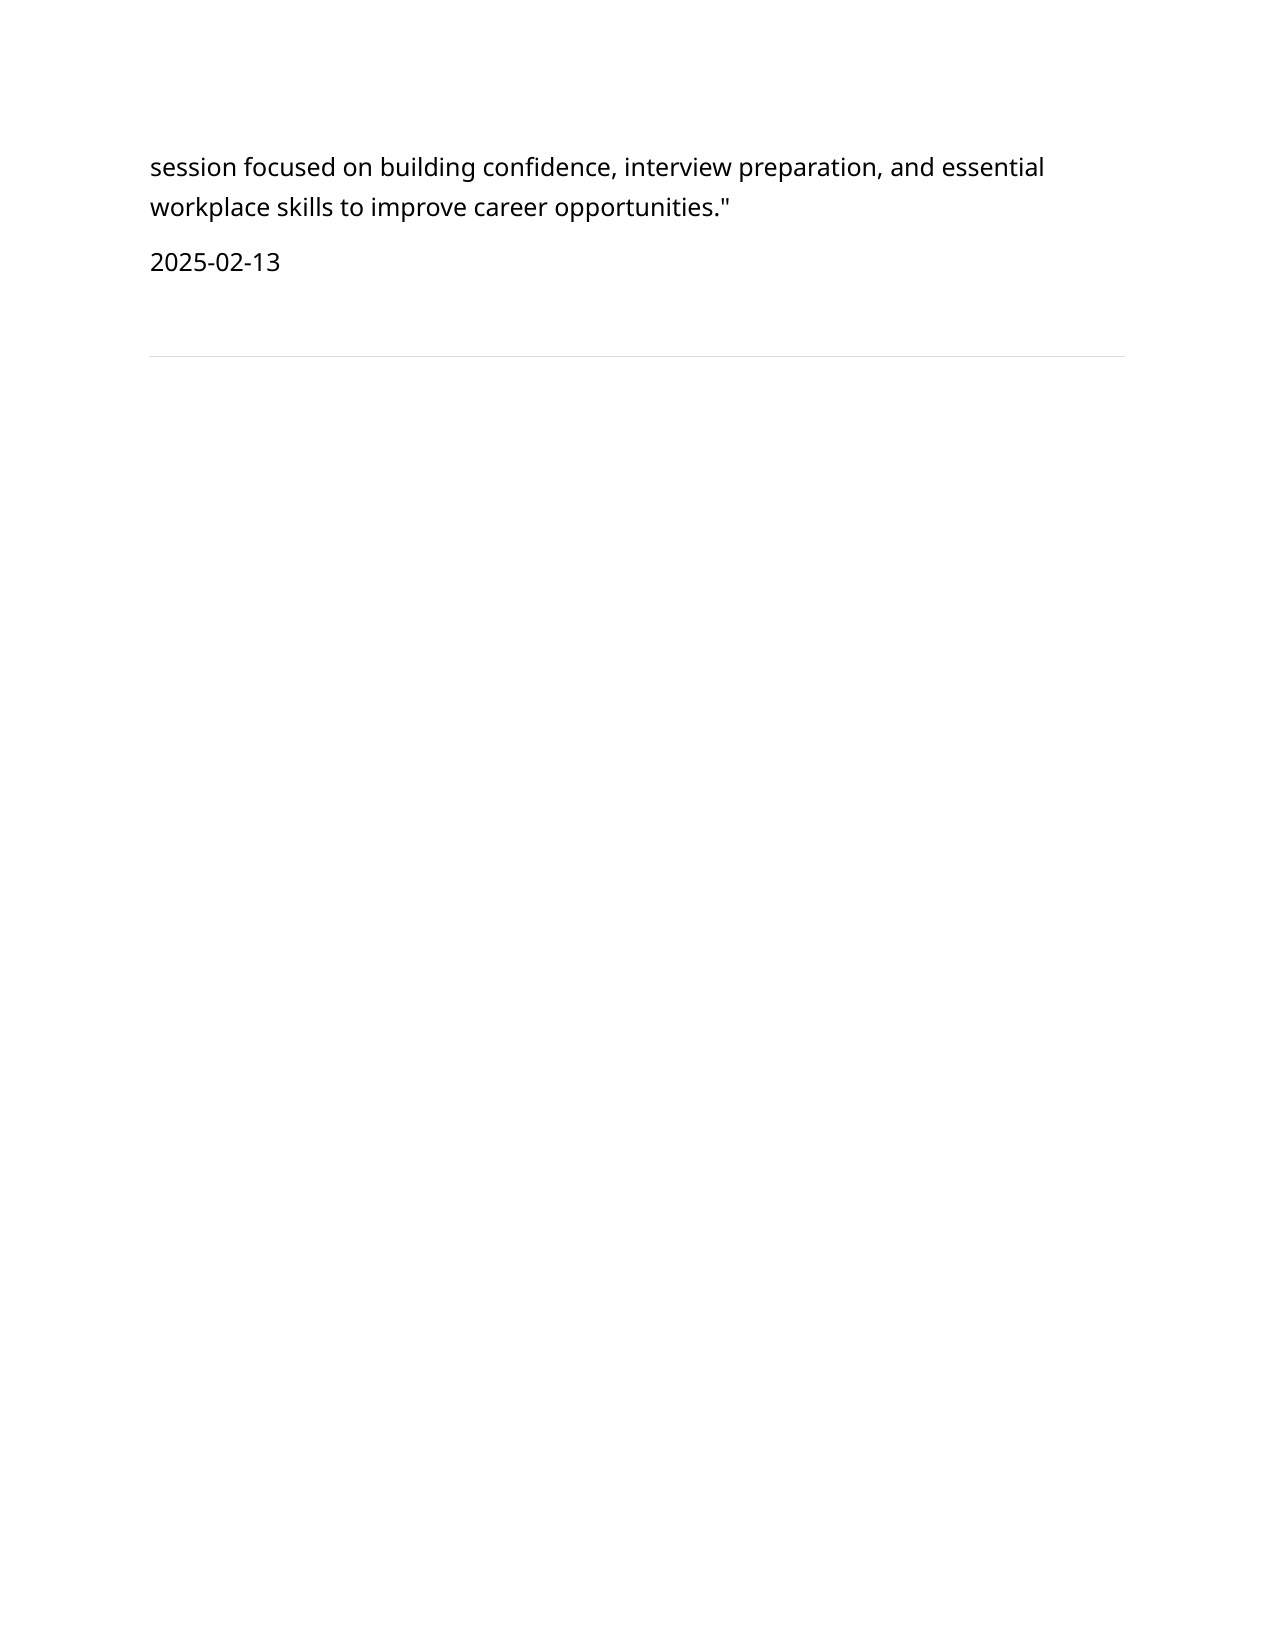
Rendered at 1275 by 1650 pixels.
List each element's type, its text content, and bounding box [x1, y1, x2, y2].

text 2025-02-13 [150, 245, 1125, 279]
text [150, 150, 1125, 223]
